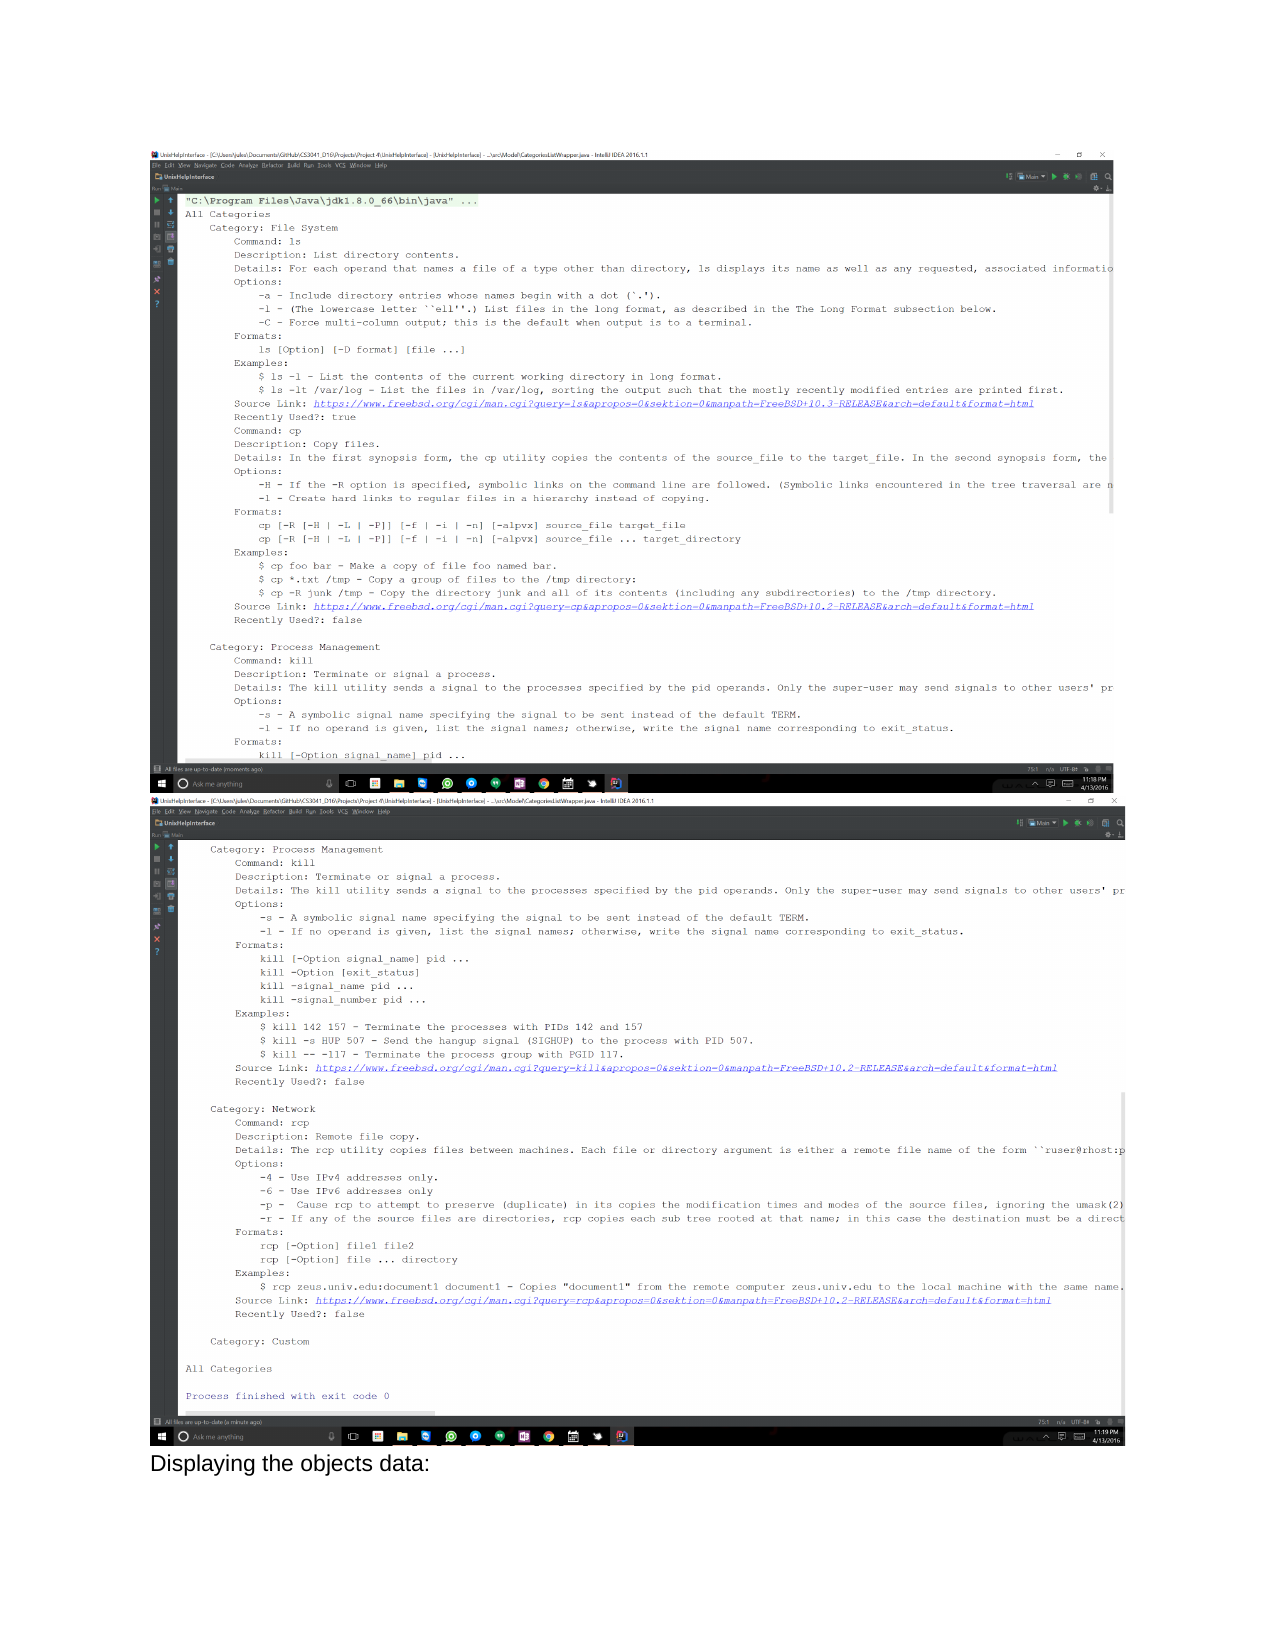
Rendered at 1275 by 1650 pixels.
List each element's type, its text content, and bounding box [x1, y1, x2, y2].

picture [150, 150, 1114, 793]
picture [150, 796, 1125, 1446]
text Displaying the objects data: [150, 1450, 1125, 1476]
